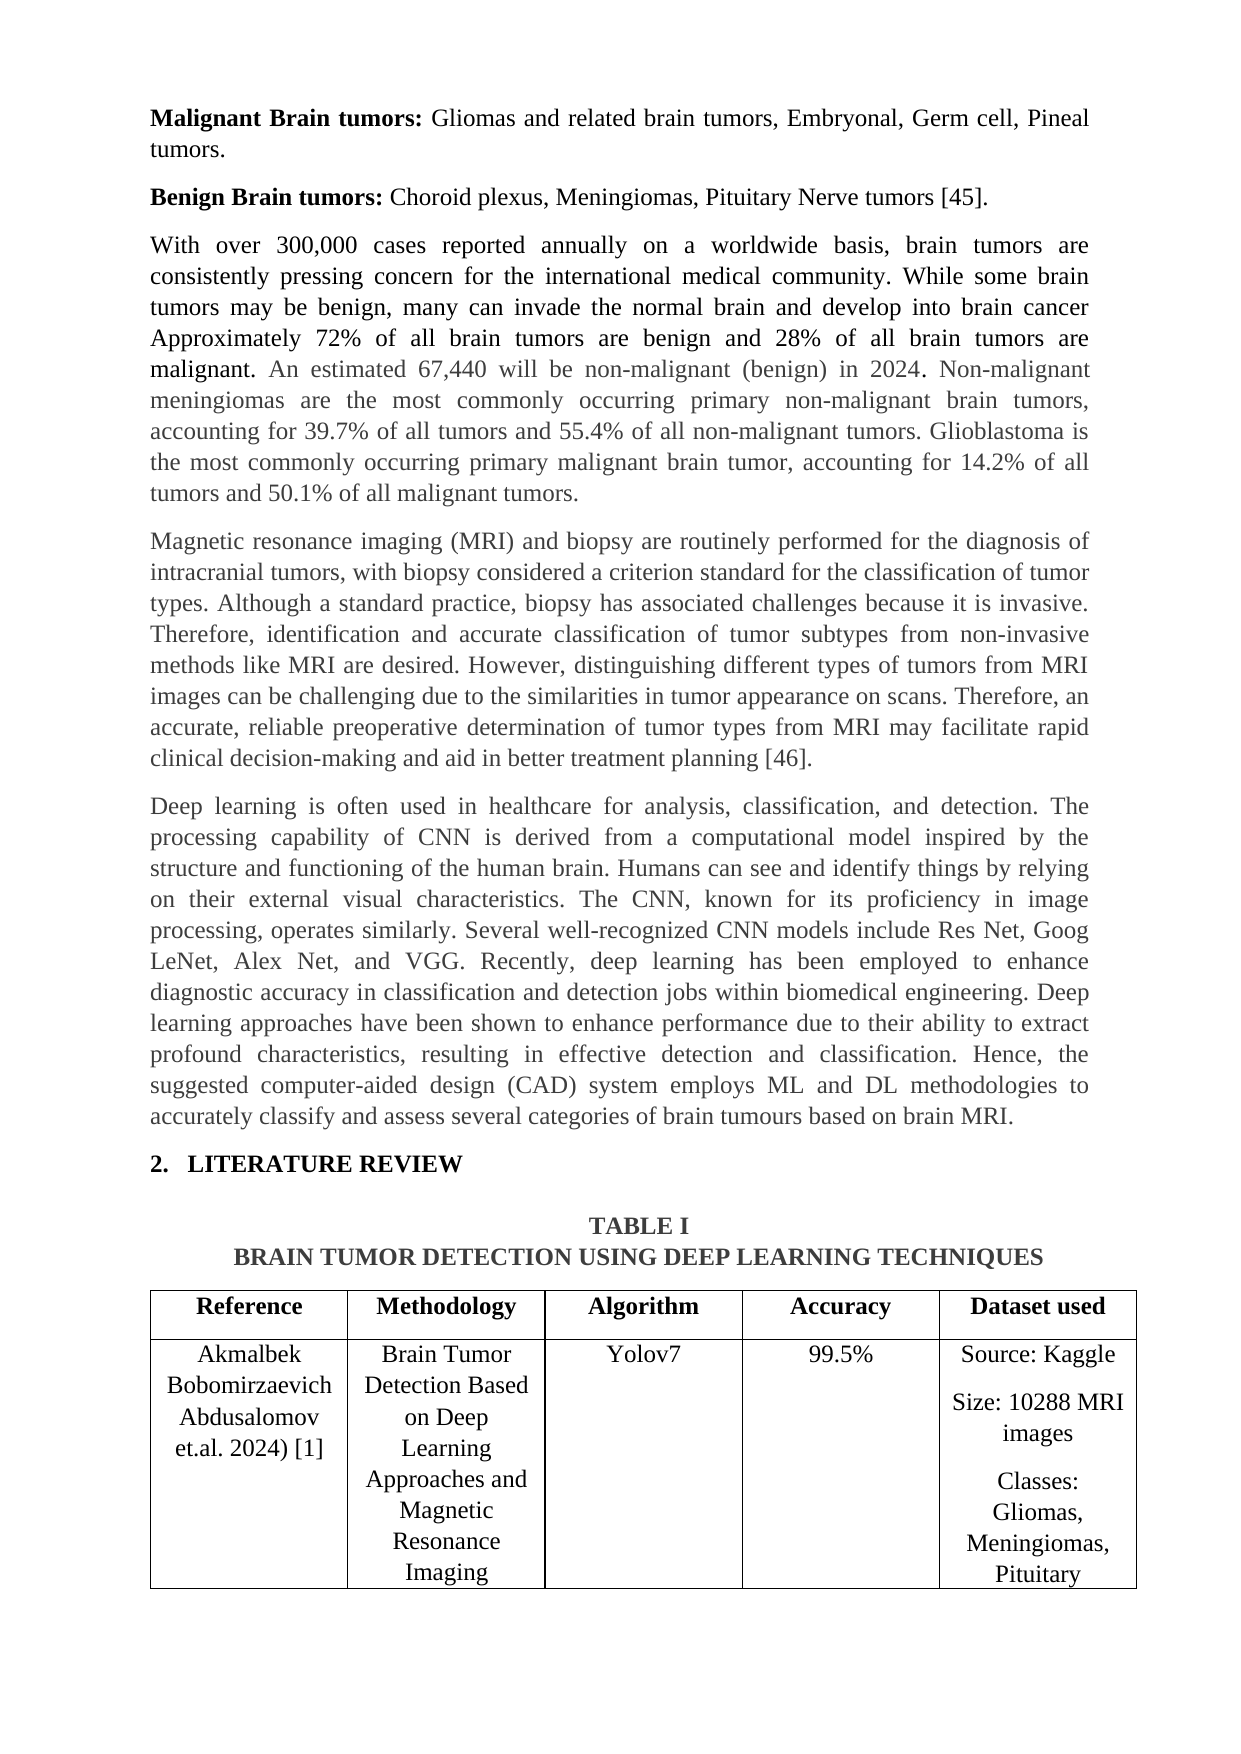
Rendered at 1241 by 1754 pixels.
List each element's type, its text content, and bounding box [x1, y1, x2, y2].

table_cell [940, 1340, 1136, 1588]
table_header Reference [151, 1291, 347, 1338]
list LITERATURE REVIEW [150, 1149, 1090, 1178]
text TABLE I [187, 1211, 1090, 1240]
text Deep learning is often used in healthcare for analysis, classification, and detection. The processing capability of CNN is derived from a computational model inspired by the structure and functioning of the human brain. Humans can see and identify things by relying on their external visual characteristics. The CNN, known for its proficiency in image processing, operates similarly. Several well-recognized CNN models include Res Net, Goog LeNet, Alex Net, and VGG. Recently, deep learning has been employed to enhance diagnostic accuracy in classification and detection jobs within biomedical engineering. Deep learning approaches have been shown to enhance performance due to their ability to extract profound characteristics, resulting in effective detection and classification. Hence, the suggested computer-aided design (CAD) system employs ML and DL methodologies to accurately classify and assess several categories of brain tumours based on brain MRI. [150, 791, 1090, 1130]
table_cell 99.5% [743, 1340, 939, 1588]
table_cell Yolov7 [546, 1340, 742, 1588]
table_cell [348, 1340, 544, 1588]
text With over 300,000 cases reported annually on a worldwide basis, brain tumors are consistently pressing concern for the international medical community. While some brain tumors may be benign, many can invade the normal brain and develop into brain cancer Approximately 72% of all brain tumors are benign and 28% of all brain tumors are malignant. An estimated 67,440 will be non-malignant (benign) in 2024. Non-malignant meningiomas are the most commonly occurring primary non-malignant brain tumors, accounting for 39.7% of all tumors and 55.4% of all non-malignant tumors. Glioblastoma is the most commonly occurring primary malignant brain tumor, accounting for 14.2% of all tumors and 50.1% of all malignant tumors. [150, 230, 1090, 507]
text Magnetic resonance imaging (MRI) and biopsy are routinely performed for the diagnosis of intracranial tumors, with biopsy considered a criterion standard for the classification of tumor types. Although a standard practice, biopsy has associated challenges because it is invasive. Therefore, identification and accurate classification of tumor subtypes from non-invasive methods like MRI are desired. However, distinguishing different types of tumors from MRI images can be challenging due to the similarities in tumor appearance on scans. Therefore, an accurate, reliable preoperative determination of tumor types from MRI may facilitate rapid clinical decision-making and aid in better treatment planning [46]. [150, 526, 1090, 772]
text Benign Brain tumors: Choroid plexus, Meningiomas, Pituitary Nerve tumors [45]. [150, 182, 1090, 211]
table_header Dataset used [940, 1291, 1136, 1338]
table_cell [151, 1340, 347, 1588]
table_header Methodology [348, 1291, 544, 1338]
table_header Accuracy [743, 1291, 939, 1338]
text Malignant Brain tumors: Gliomas and related brain tumors, Embryonal, Germ cell, Pineal tumors. [150, 103, 1090, 163]
text BRAIN TUMOR DETECTION USING DEEP LEARNING TECHNIQUES [187, 1242, 1090, 1271]
table_header Algorithm [546, 1291, 742, 1338]
